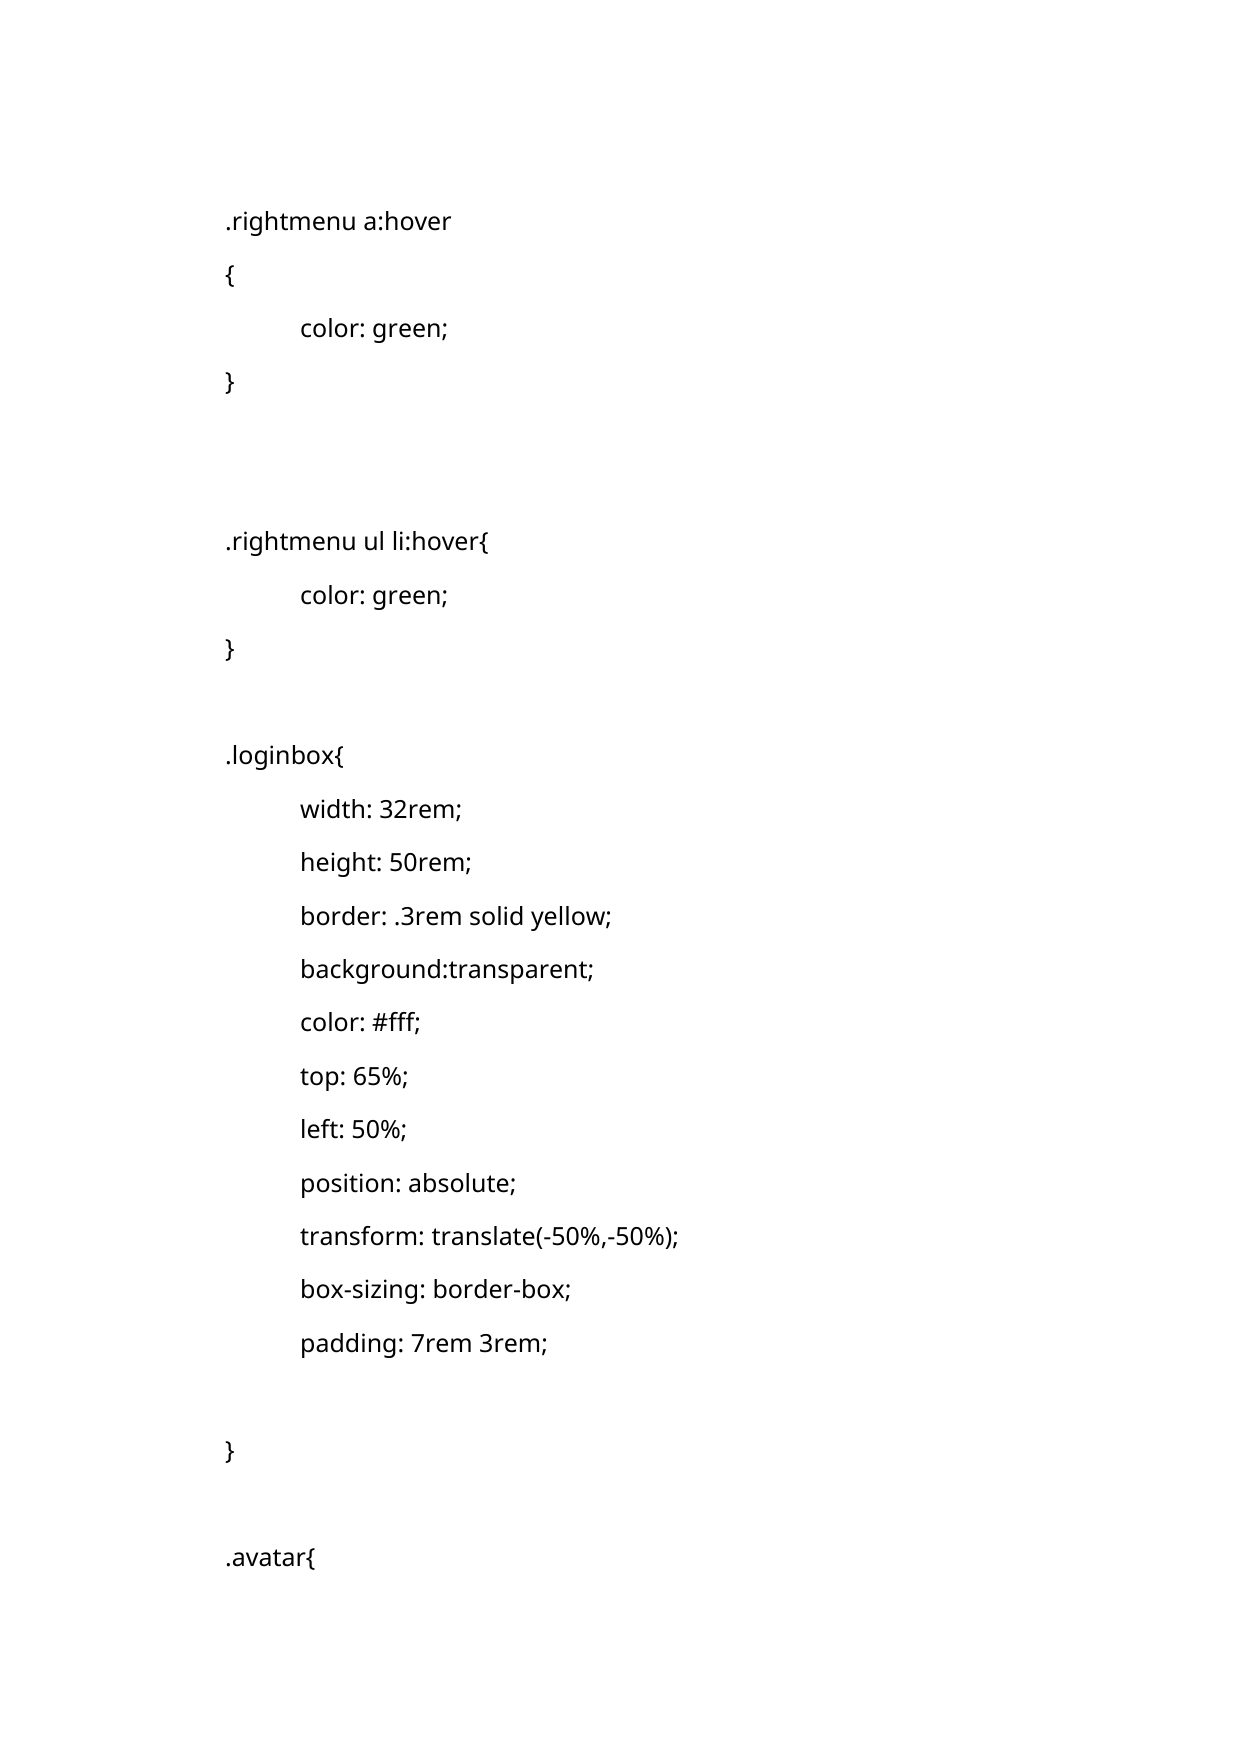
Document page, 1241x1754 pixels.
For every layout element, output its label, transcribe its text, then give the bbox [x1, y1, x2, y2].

text color: green; [150, 310, 1090, 344]
text .loginbox{ [150, 738, 1090, 772]
text } [150, 1432, 1090, 1467]
text transform: translate(-50%,-50%); [150, 1219, 1090, 1253]
text color: #fff; [150, 1005, 1090, 1039]
text border: .3rem solid yellow; [150, 898, 1090, 932]
text background:transparent; [150, 952, 1090, 986]
text { [150, 257, 1090, 291]
text width: 32rem; [150, 791, 1090, 825]
text .rightmenu ul li:hover{ [150, 524, 1090, 558]
text } [150, 631, 1090, 665]
text top: 65%; [150, 1058, 1090, 1092]
text .rightmenu a:hover [150, 203, 1090, 237]
text left: 50%; [150, 1112, 1090, 1146]
text padding: 7rem 3rem; [150, 1326, 1090, 1360]
text .avatar{ [150, 1539, 1090, 1573]
text height: 50rem; [150, 845, 1090, 879]
text color: green; [150, 577, 1090, 612]
text box-sizing: border-box; [150, 1272, 1090, 1306]
text } [150, 364, 1090, 398]
text position: absolute; [150, 1165, 1090, 1199]
